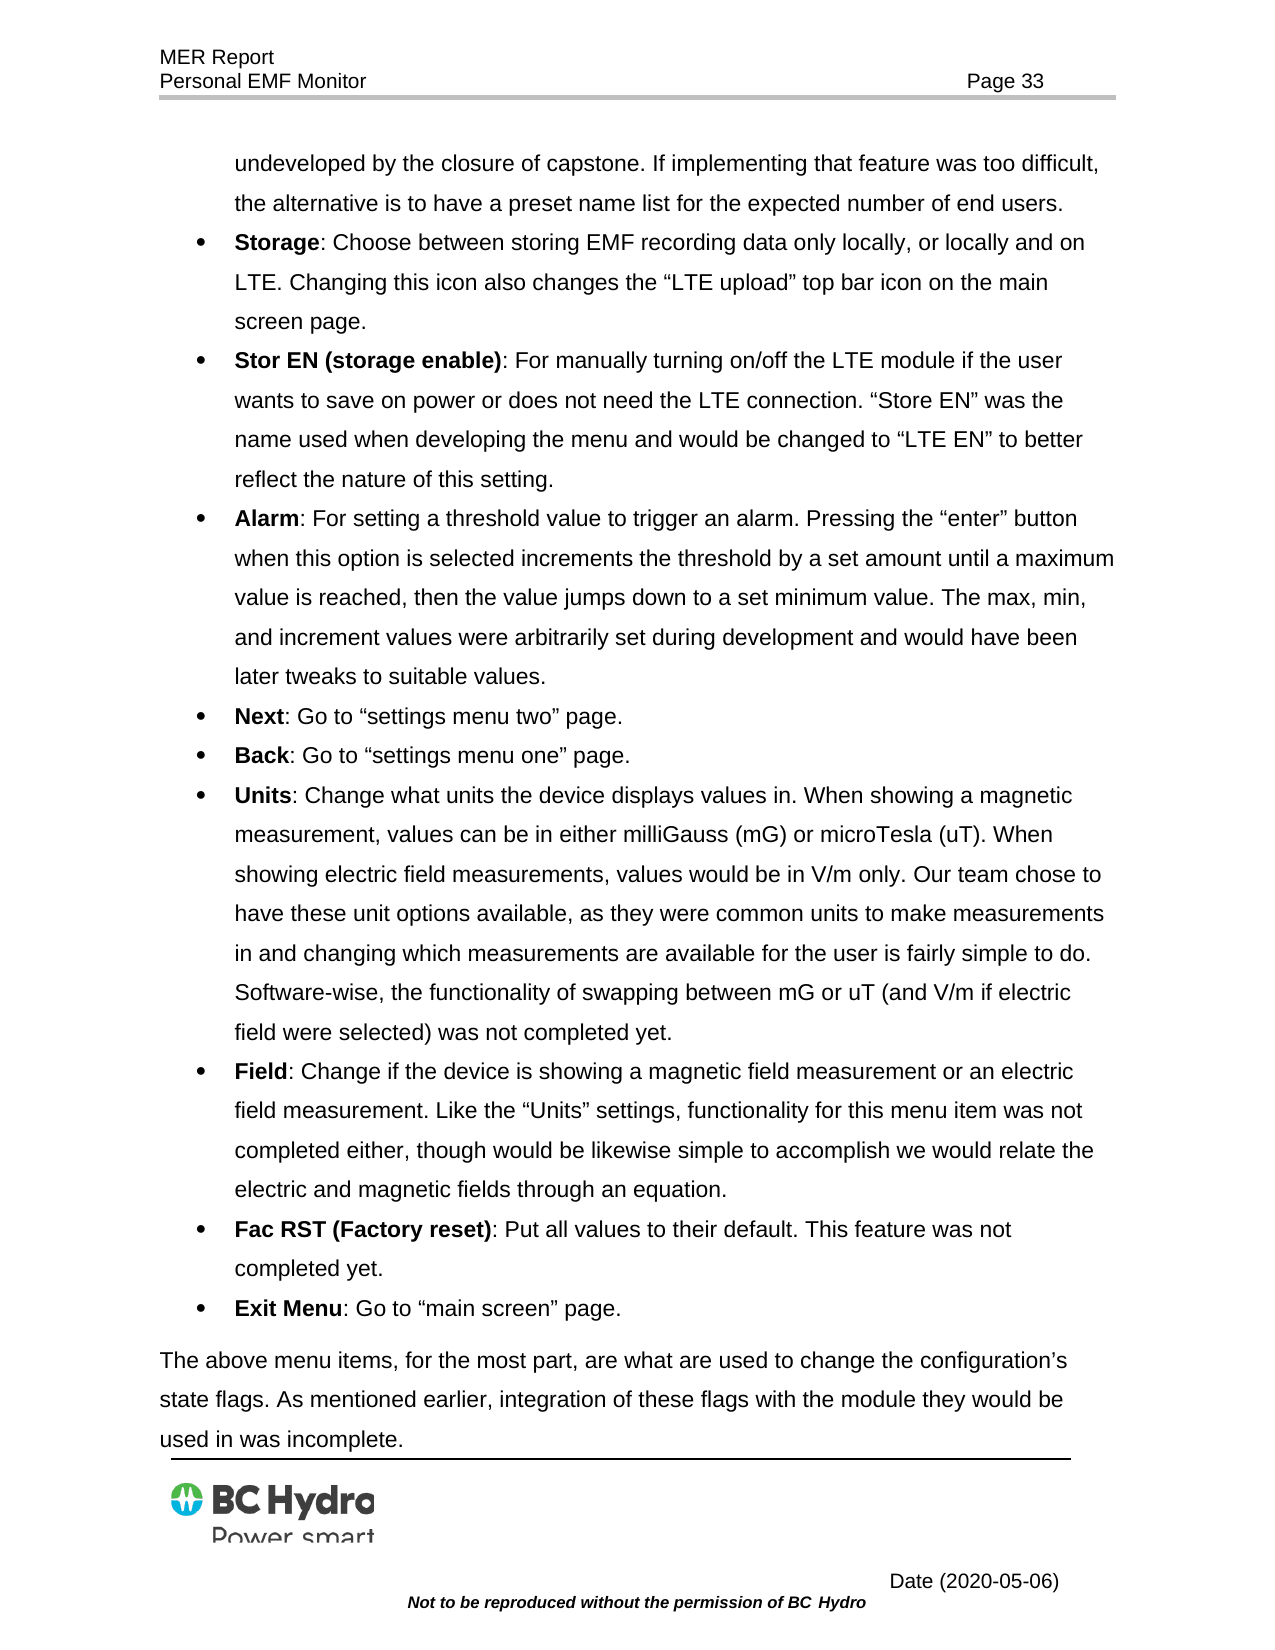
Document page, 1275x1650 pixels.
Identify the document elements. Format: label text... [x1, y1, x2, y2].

text The above menu items, for the most part, are what are used to change the configuration’s state flags. As mentioned earlier, integration of these flags with the module they would be used in was incomplete. [159, 1347, 1116, 1452]
list Units: Change what units the device displays values in. When showing a magnetic measurement, values can be in either milliGauss (mG) or microTesla (uT). When showing electric field measurements, values would be in V/m only. Our team chose to have these unit options available, as they were common units to make measurements in and changing which measurements are available for the user is fairly simple to do. Software-wise, the functionality of swapping between mG or uT (and V/m if electric field were selected) was not completed yet. [197, 782, 1116, 1045]
list Back: Go to “settings menu one” page. [197, 742, 1116, 768]
list Next: Go to “settings menu two” page. [197, 703, 1116, 729]
list Stor EN (storage enable): For manually turning on/off the LTE module if the user wants to save on power or does not need the LTE connection. “Store EN” was the name used when developing the menu and would be changed to “LTE EN” to better reflect the nature of this setting. [197, 347, 1116, 492]
list Alarm: For setting a threshold value to trigger an alarm. Pressing the “enter” button when this option is selected increments the threshold by a set amount until a maximum value is reached, then the value jumps down to a set minimum value. The max, min, and increment values were arbitrarily set during development and would have been later tweaks to suitable values. [197, 505, 1116, 689]
list Exit Menu: Go to “main screen” page. [197, 1295, 1116, 1321]
list Field: Change if the device is showing a magnetic field measurement or an electric field measurement. Like the “Units” settings, functionality for this menu item was not completed either, though would be likewise simple to accomplish we would relate the electric and magnetic fields through an equation. [197, 1058, 1116, 1203]
list Storage: Choose between storing EMF recording data only locally, or locally and on LTE. Changing this icon also changes the “LTE upload” top bar icon on the main screen page. [197, 229, 1116, 334]
list Fac RST (Factory reset): Put all values to their default. This feature was not completed yet. [197, 1216, 1116, 1282]
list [197, 150, 1116, 216]
